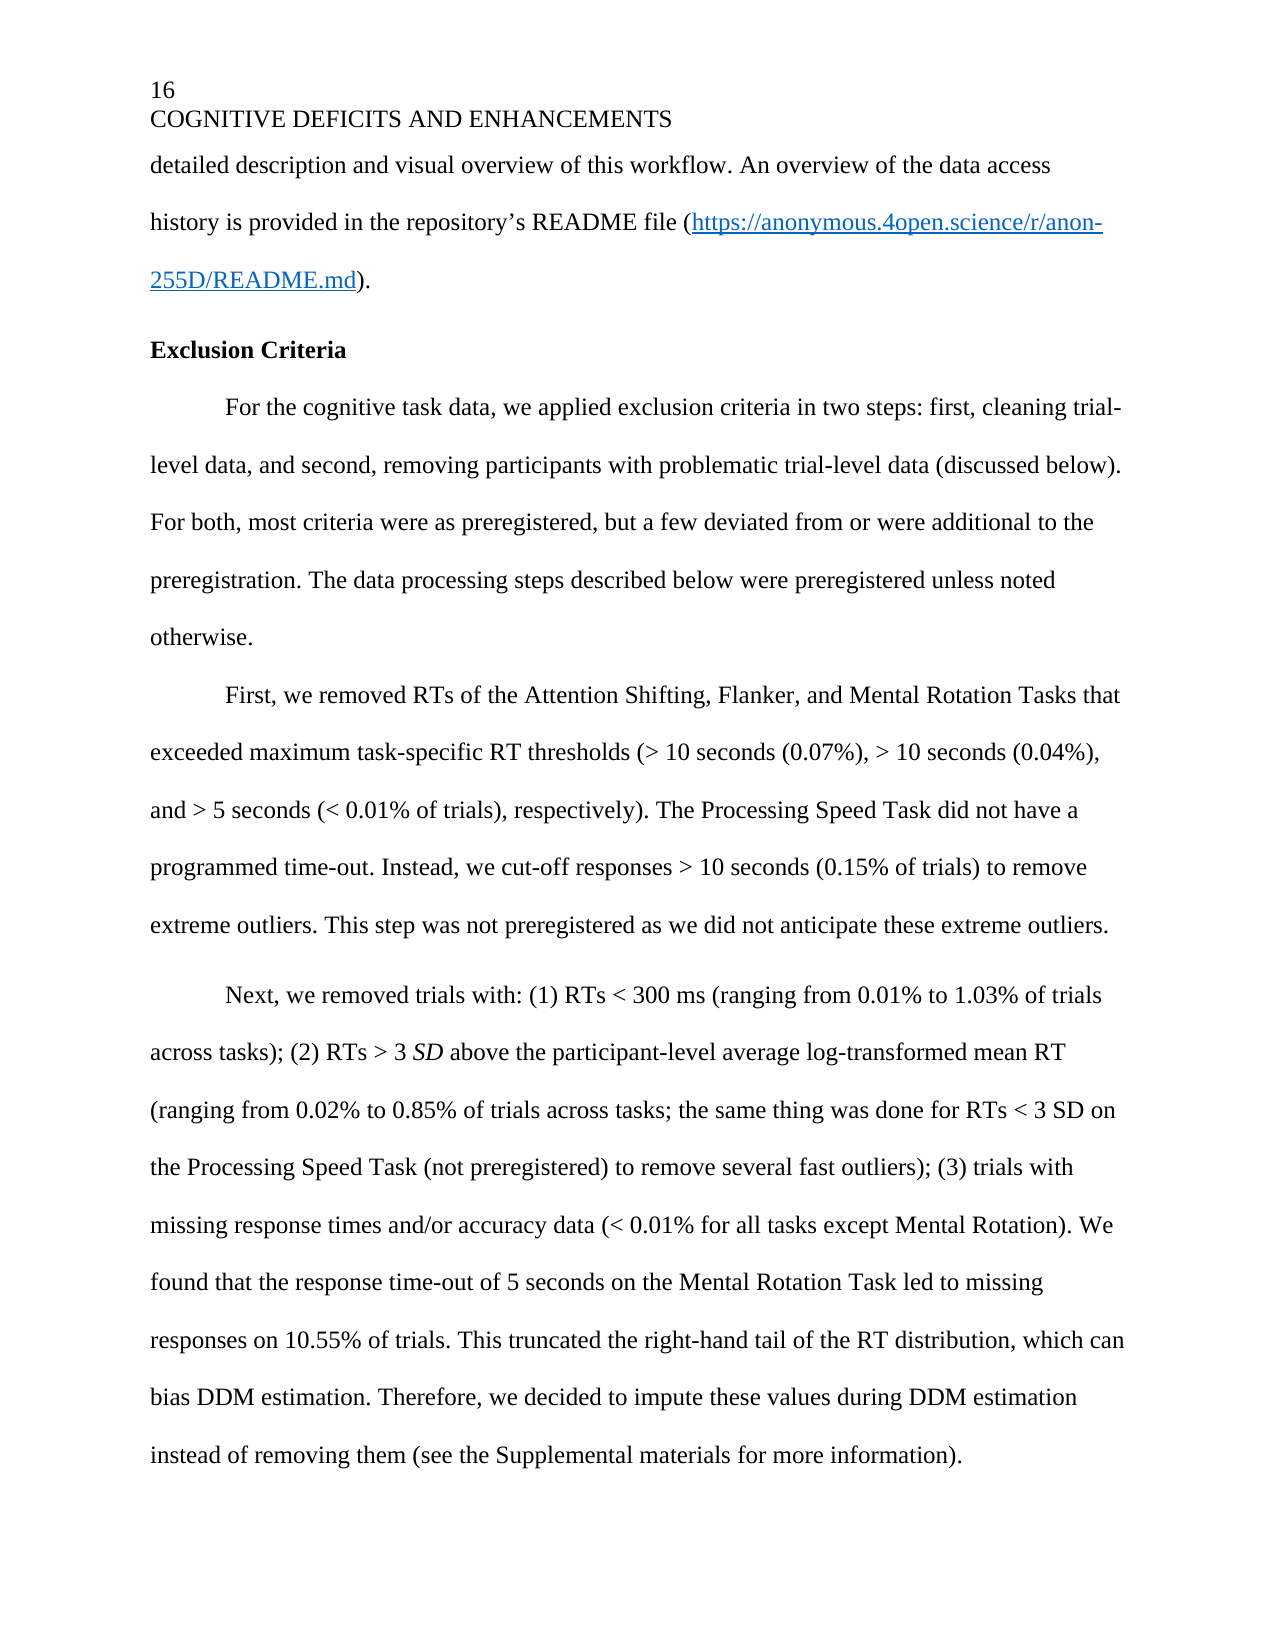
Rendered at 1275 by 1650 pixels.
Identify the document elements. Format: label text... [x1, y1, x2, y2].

subtitle Exclusion Criteria [150, 335, 1125, 364]
text For the cognitive task data, we applied exclusion criteria in two steps: first, cleaning trial-level data, and second, removing participants with problematic trial-level data (discussed below). For both, most criteria were as preregistered, but a few deviated from or were additional to the preregistration. The data processing steps described below were preregistered unless noted otherwise. [150, 392, 1125, 651]
text First, we removed RTs of the Attention Shifting, Flanker, and Mental Rotation Tasks that exceeded maximum task-specific RT thresholds (> 10 seconds (0.07%), > 10 seconds (0.04%), and > 5 seconds (< 0.01% of trials), respectively). The Processing Speed Task did not have a programmed time-out. Instead, we cut-off responses > 10 seconds (0.15% of trials) to remove extreme outliers. This step was not preregistered as we did not anticipate these extreme outliers. [150, 680, 1125, 939]
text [150, 150, 1125, 294]
text Next, we removed trials with: (1) RTs < 300 ms (ranging from 0.01% to 1.03% of trials across tasks); (2) RTs > 3 SD above the participant-level average log-transformed mean RT (ranging from 0.02% to 0.85% of trials across tasks; the same thing was done for RTs < 3 SD on the Processing Speed Task (not preregistered) to remove several fast outliers); (3) trials with missing response times and/or accuracy data (< 0.01% for all tasks except Mental Rotation). We found that the response time-out of 5 seconds on the Mental Rotation Task led to missing responses on 10.55% of trials. This truncated the right-hand tail of the RT distribution, which can bias DDM estimation. Therefore, we decided to impute these values during DDM estimation instead of removing them (see the Supplemental materials for more information). [150, 980, 1125, 1469]
